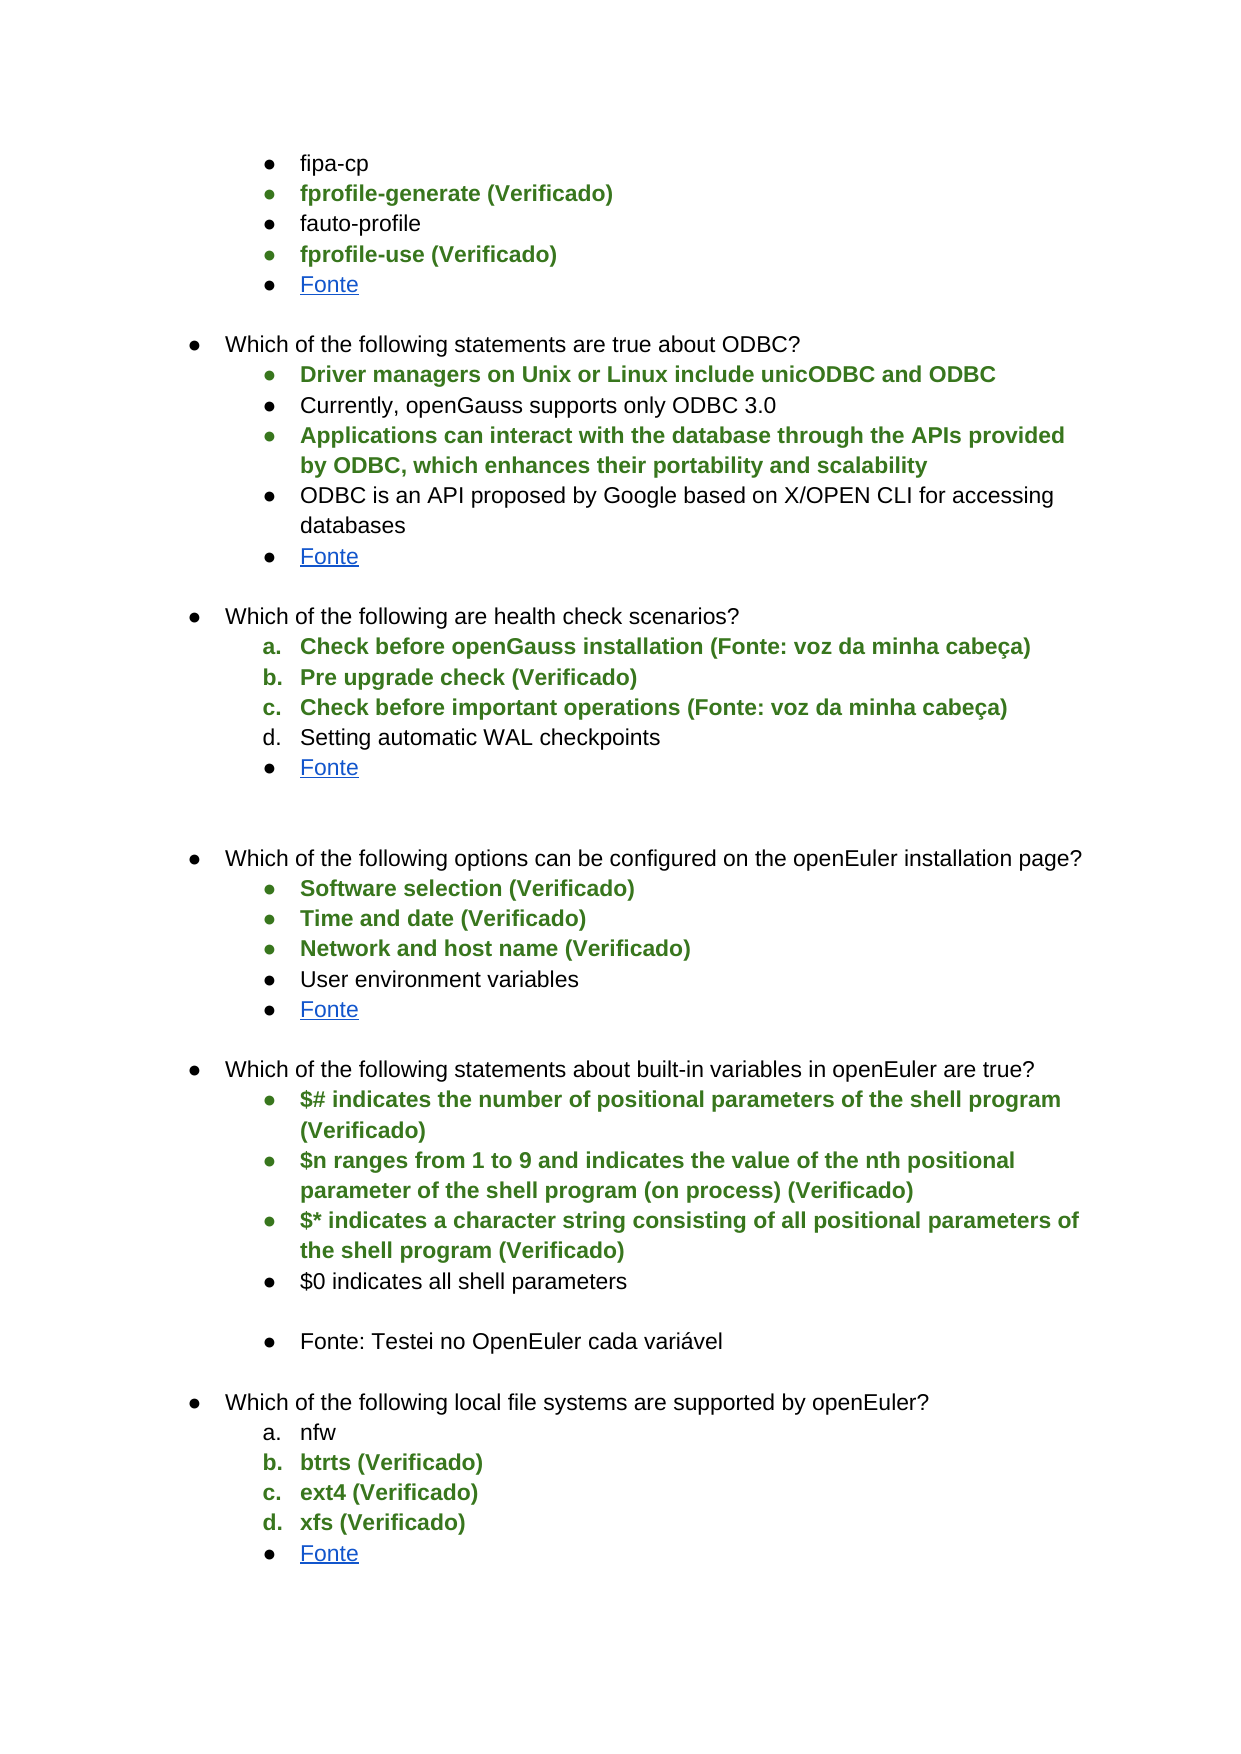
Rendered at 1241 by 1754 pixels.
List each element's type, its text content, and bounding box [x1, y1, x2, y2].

list ext4 (Verificado) [262, 1479, 1090, 1506]
list Which of the following are health check scenarios? [187, 603, 1090, 629]
list Applications can interact with the database through the APIs provided by ODBC, which enhances their portability and scalability [262, 422, 1090, 478]
list Which of the following local file systems are supported by openEuler? [187, 1388, 1090, 1415]
list Which of the following statements about built-in variables in openEuler are true? [187, 1056, 1090, 1083]
list Fonte [262, 1539, 1090, 1566]
list Check before openGauss installation (Fonte: voz da minha cabeça) [262, 633, 1090, 660]
list fauto-profile [262, 210, 1090, 237]
list fprofile-use (Verificado) [262, 241, 1090, 267]
list Setting automatic WAL checkpoints [262, 724, 1090, 750]
list Fonte [262, 543, 1090, 569]
list xfs (Verificado) [262, 1509, 1090, 1536]
list Network and host name (Verificado) [262, 935, 1090, 962]
list $0 indicates all shell parameters [262, 1268, 1090, 1294]
list Fonte: Testei no OpenEuler cada variável [262, 1328, 1090, 1385]
list fprofile-generate (Verificado) [262, 180, 1090, 207]
list Which of the following statements are true about ODBC? [187, 331, 1090, 358]
list Which of the following options can be configured on the openEuler installation page? [187, 845, 1090, 871]
list Fonte [262, 271, 1090, 297]
list $n ranges from 1 to 9 and indicates the value of the nth positional parameter of the shell program (on process) (Verificado) [262, 1147, 1090, 1203]
list ODBC is an API proposed by Google based on X/OPEN CLI for accessing databases [262, 482, 1090, 539]
list Time and date (Verificado) [262, 905, 1090, 932]
list $* indicates a character string consisting of all positional parameters of the shell program (Verificado) [262, 1207, 1090, 1264]
list $# indicates the number of positional parameters of the shell program (Verificado) [262, 1086, 1090, 1143]
list Fonte [262, 996, 1090, 1052]
list fipa-cp [262, 150, 1090, 176]
list User environment variables [262, 966, 1090, 992]
list Driver managers on Unix or Linux include unicODBC and ODBC [262, 361, 1090, 388]
list Pre upgrade check (Verificado) [262, 663, 1090, 690]
list nfw [262, 1419, 1090, 1445]
list Software selection (Verificado) [262, 875, 1090, 901]
list Currently, openGauss supports only ODBC 3.0 [262, 392, 1090, 418]
list Check before important operations (Fonte: voz da minha cabeça) [262, 694, 1090, 720]
list Fonte [262, 754, 1090, 841]
list btrts (Verificado) [262, 1449, 1090, 1475]
